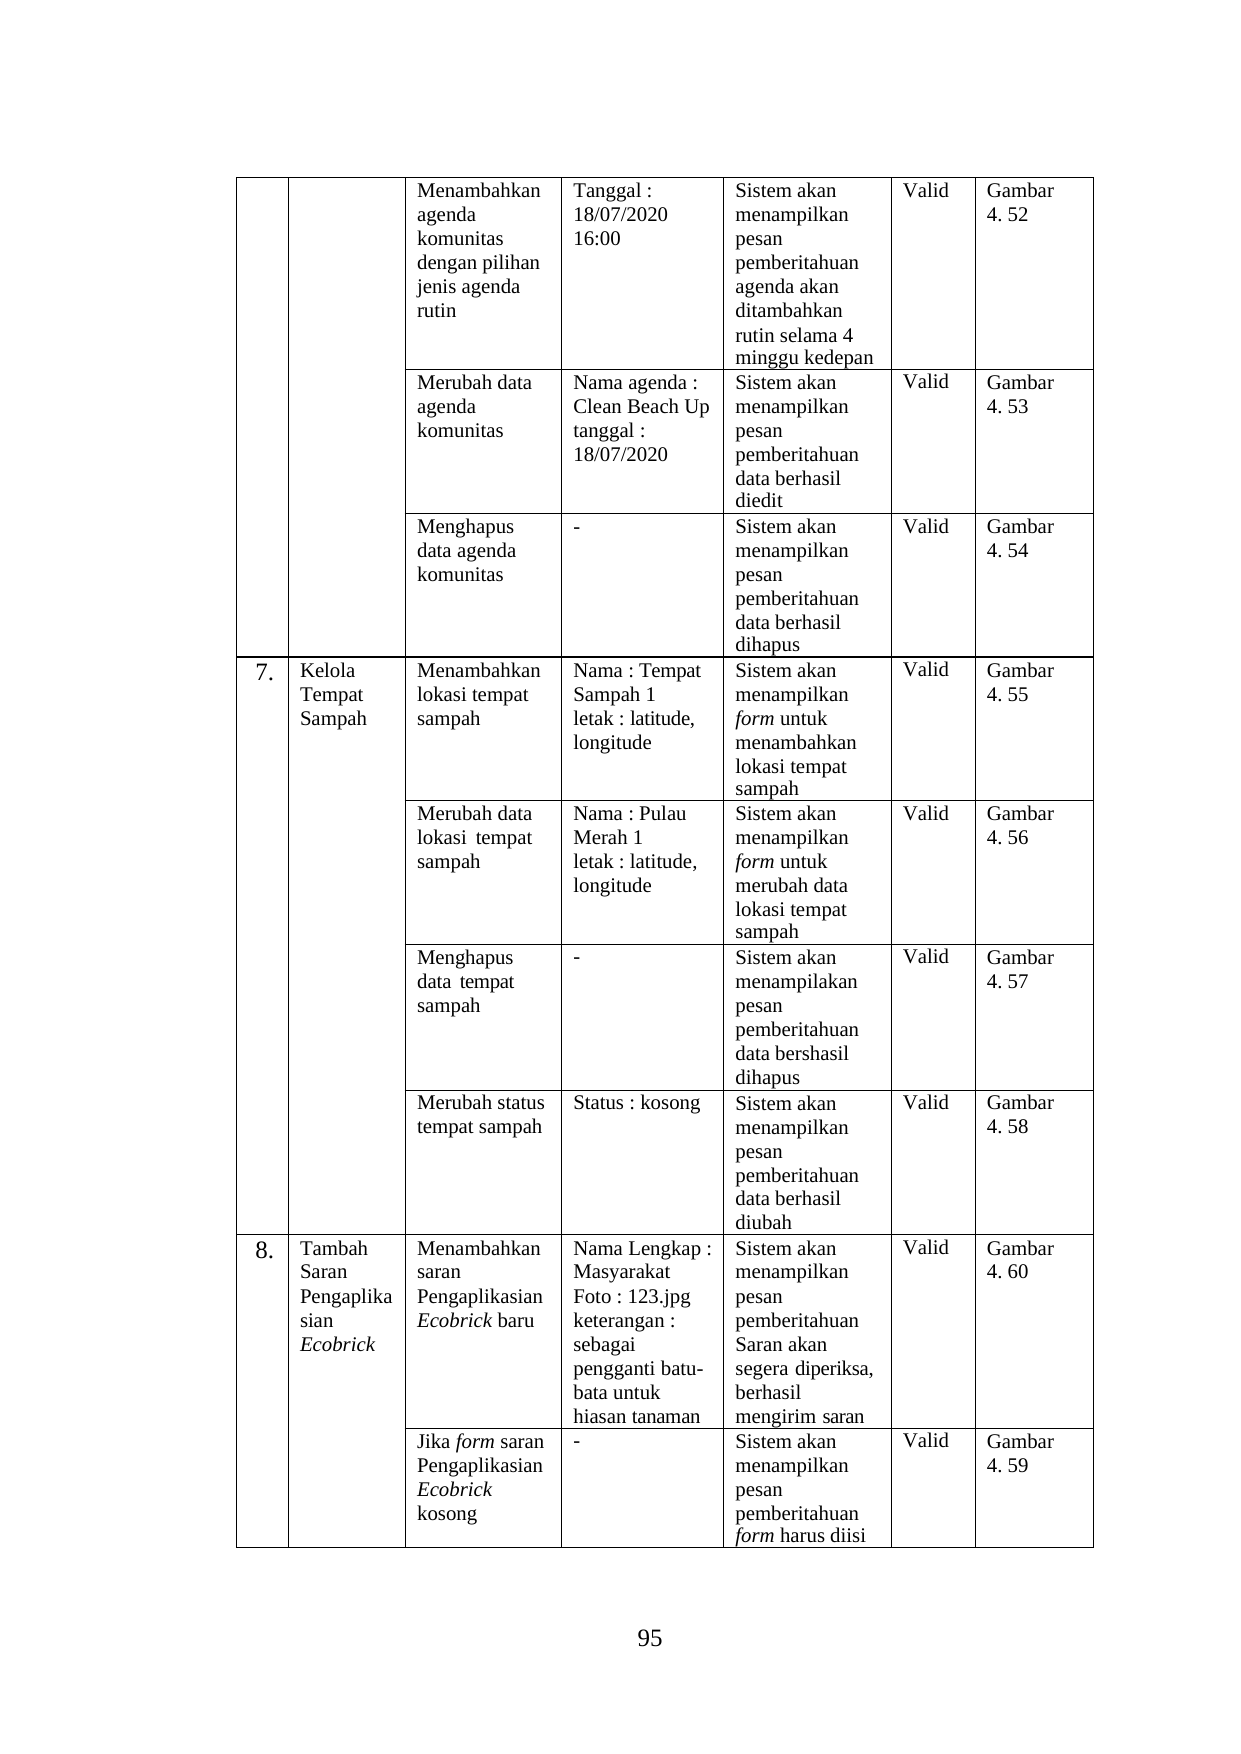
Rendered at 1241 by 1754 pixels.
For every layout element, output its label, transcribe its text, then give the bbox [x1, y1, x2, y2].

table_cell Menghapus data tempat sampah [406, 945, 561, 1089]
table_cell - [562, 514, 723, 656]
table_cell Nama : Pulau Merah 1 letak : latitude, longitude [562, 801, 723, 944]
table_cell Sistem akan menampilkan pesan pemberitahuan form harus diisi [724, 1429, 891, 1547]
table_header Valid [892, 178, 975, 369]
table_cell Nama : Tempat Sampah 1 letak : latitude, longitude [562, 658, 723, 800]
table_cell Gambar 4. 58 [976, 1091, 1093, 1234]
table_header Gambar 4. 52 [976, 178, 1093, 369]
table_cell Valid [892, 945, 975, 1089]
table_cell Menambahkan saran Pengaplikasian Ecobrick baru [406, 1235, 561, 1428]
table_header Tanggal : 18/07/2020 16:00 [562, 178, 723, 369]
table_cell Valid [892, 1429, 975, 1547]
table_cell Gambar 4. 60 [976, 1235, 1093, 1428]
table_cell Merubah data agenda komunitas [406, 370, 561, 512]
table_cell - [562, 1429, 723, 1547]
table_cell Valid [892, 514, 975, 656]
table_cell Valid [892, 1235, 975, 1428]
table_header [289, 178, 405, 656]
table_cell Status : kosong [562, 1091, 723, 1234]
table_cell Menghapus data agenda komunitas [406, 514, 561, 656]
table_header Sistem akan menampilkan pesan pemberitahuan agenda akan ditambahkan rutin selama 4 minggu kedepan [724, 178, 891, 369]
table_cell 8. [237, 1235, 288, 1547]
table_cell Sistem akan menampilkan pesan pemberitahuan data berhasil diubah [724, 1091, 891, 1234]
table_cell Valid [892, 658, 975, 800]
table_cell Sistem akan menampilkan pesan pemberitahuan data berhasil dihapus [724, 514, 891, 656]
table_header [237, 178, 288, 656]
table_cell Gambar 4. 59 [976, 1429, 1093, 1547]
table_cell Merubah data lokasi tempat sampah [406, 801, 561, 944]
table_cell Sistem akan menampilkan pesan pemberitahuan Saran akan segera diperiksa, berhasil mengirim saran [724, 1235, 891, 1428]
table_cell Sistem akan menampilkan form untuk merubah data lokasi tempat sampah [724, 801, 891, 944]
table_cell Gambar 4. 54 [976, 514, 1093, 656]
table_cell Gambar 4. 57 [976, 945, 1093, 1089]
table_cell 7. [237, 658, 288, 1234]
table_cell Valid [892, 370, 975, 512]
table_cell Sistem akan menampilakan pesan pemberitahuan data bershasil dihapus [724, 945, 891, 1089]
table_cell Tambah Saran Pengaplika sian Ecobrick [289, 1235, 405, 1547]
table_cell Gambar 4. 56 [976, 801, 1093, 944]
table_cell Valid [892, 801, 975, 944]
table_cell Kelola Tempat Sampah [289, 658, 405, 1234]
table_cell Valid [892, 1091, 975, 1234]
table_cell - [562, 945, 723, 1089]
table_cell Menambahkan lokasi tempat sampah [406, 658, 561, 800]
table_cell Gambar 4. 55 [976, 658, 1093, 800]
table_cell Nama agenda : Clean Beach Up tanggal : 18/07/2020 [562, 370, 723, 512]
table_cell Gambar 4. 53 [976, 370, 1093, 512]
table_cell Sistem akan menampilkan form untuk menambahkan lokasi tempat sampah [724, 658, 891, 800]
table_header Menambahkan agenda komunitas dengan pilihan jenis agenda rutin [406, 178, 561, 369]
table_cell Nama Lengkap : Masyarakat Foto : 123.jpg keterangan : sebagai pengganti batu- bata untuk hiasan tanaman [562, 1235, 723, 1428]
table_cell Jika form saran Pengaplikasian Ecobrick kosong [406, 1429, 561, 1547]
table_cell Merubah status tempat sampah [406, 1091, 561, 1234]
table_cell Sistem akan menampilkan pesan pemberitahuan data berhasil diedit [724, 370, 891, 512]
